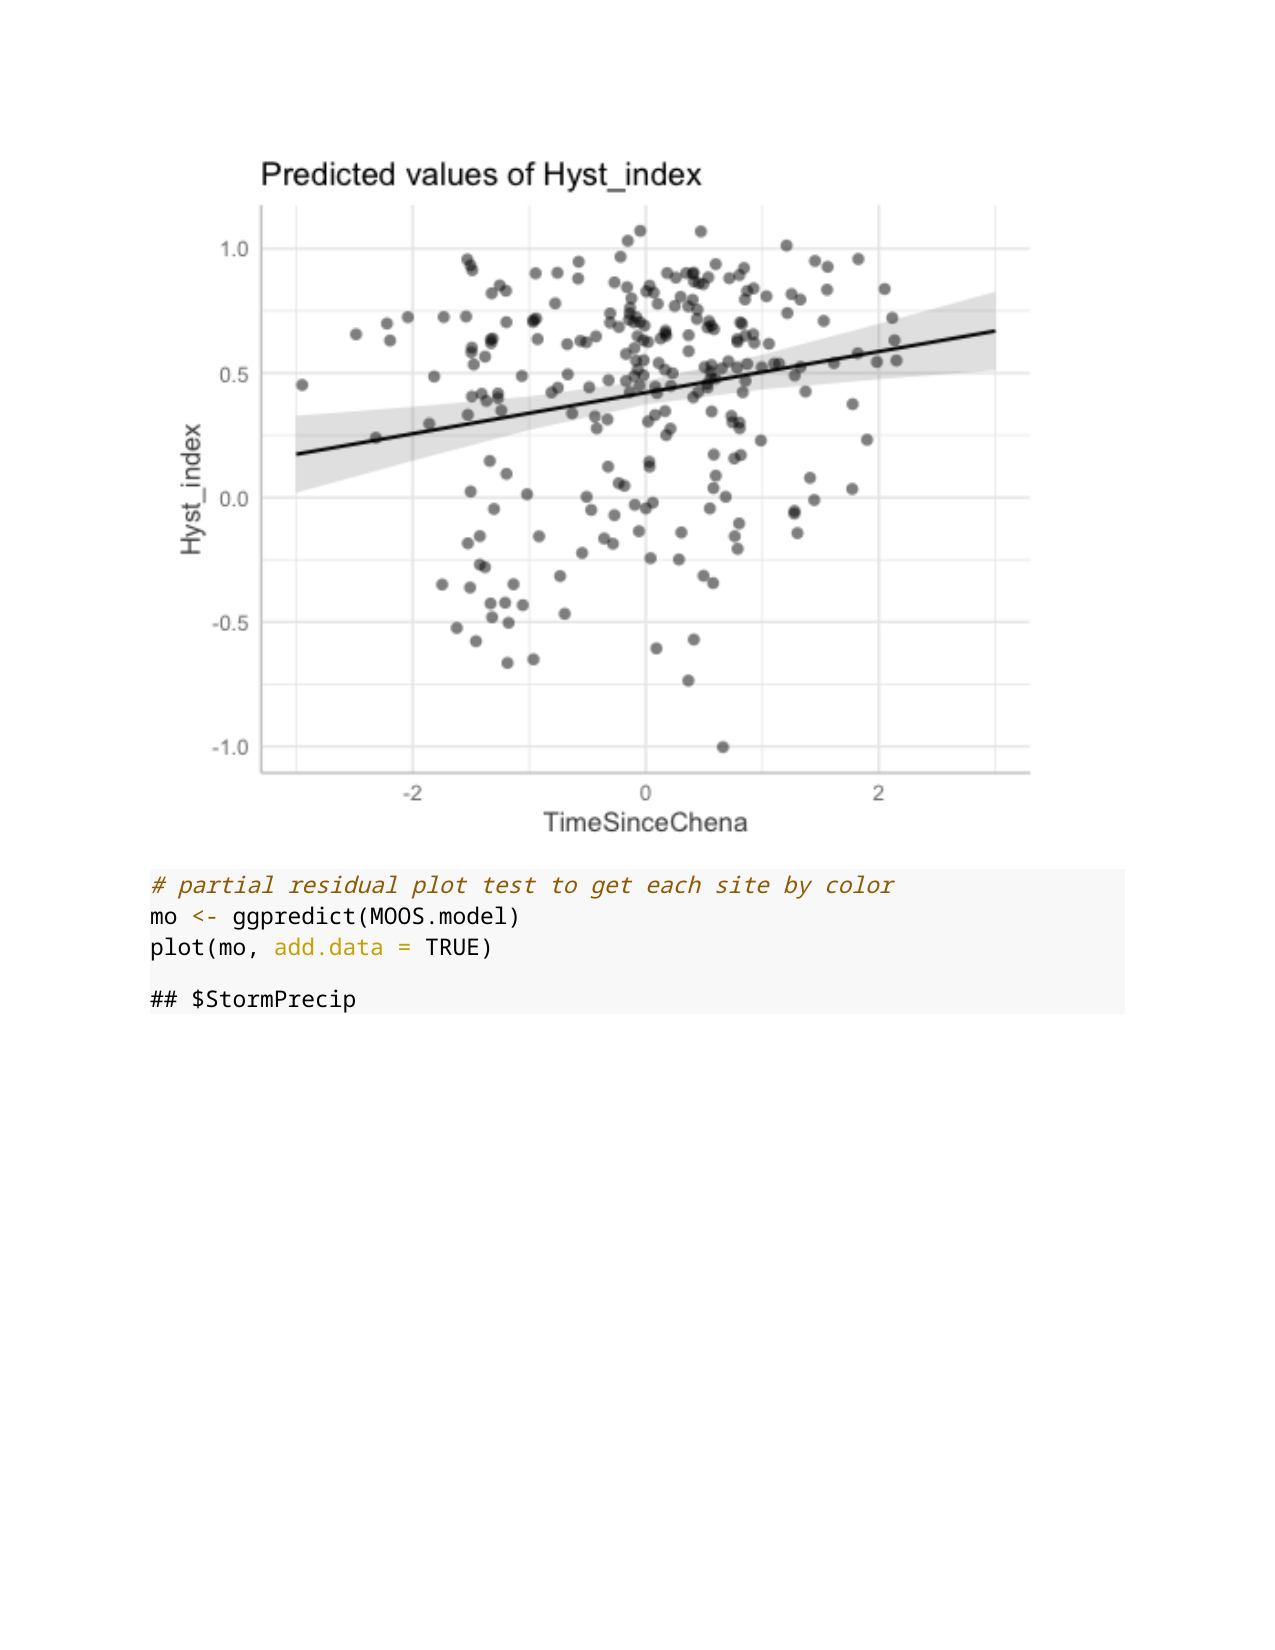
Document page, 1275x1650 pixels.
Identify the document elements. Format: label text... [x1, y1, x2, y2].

text ## $StormPrecip [150, 983, 1125, 1014]
picture [168, 150, 1044, 850]
text # partial residual plot test to get each site by color mo <- ggpredict(MOOS.model) plot(mo, add.data = TRUE) [494, 869, 1125, 962]
